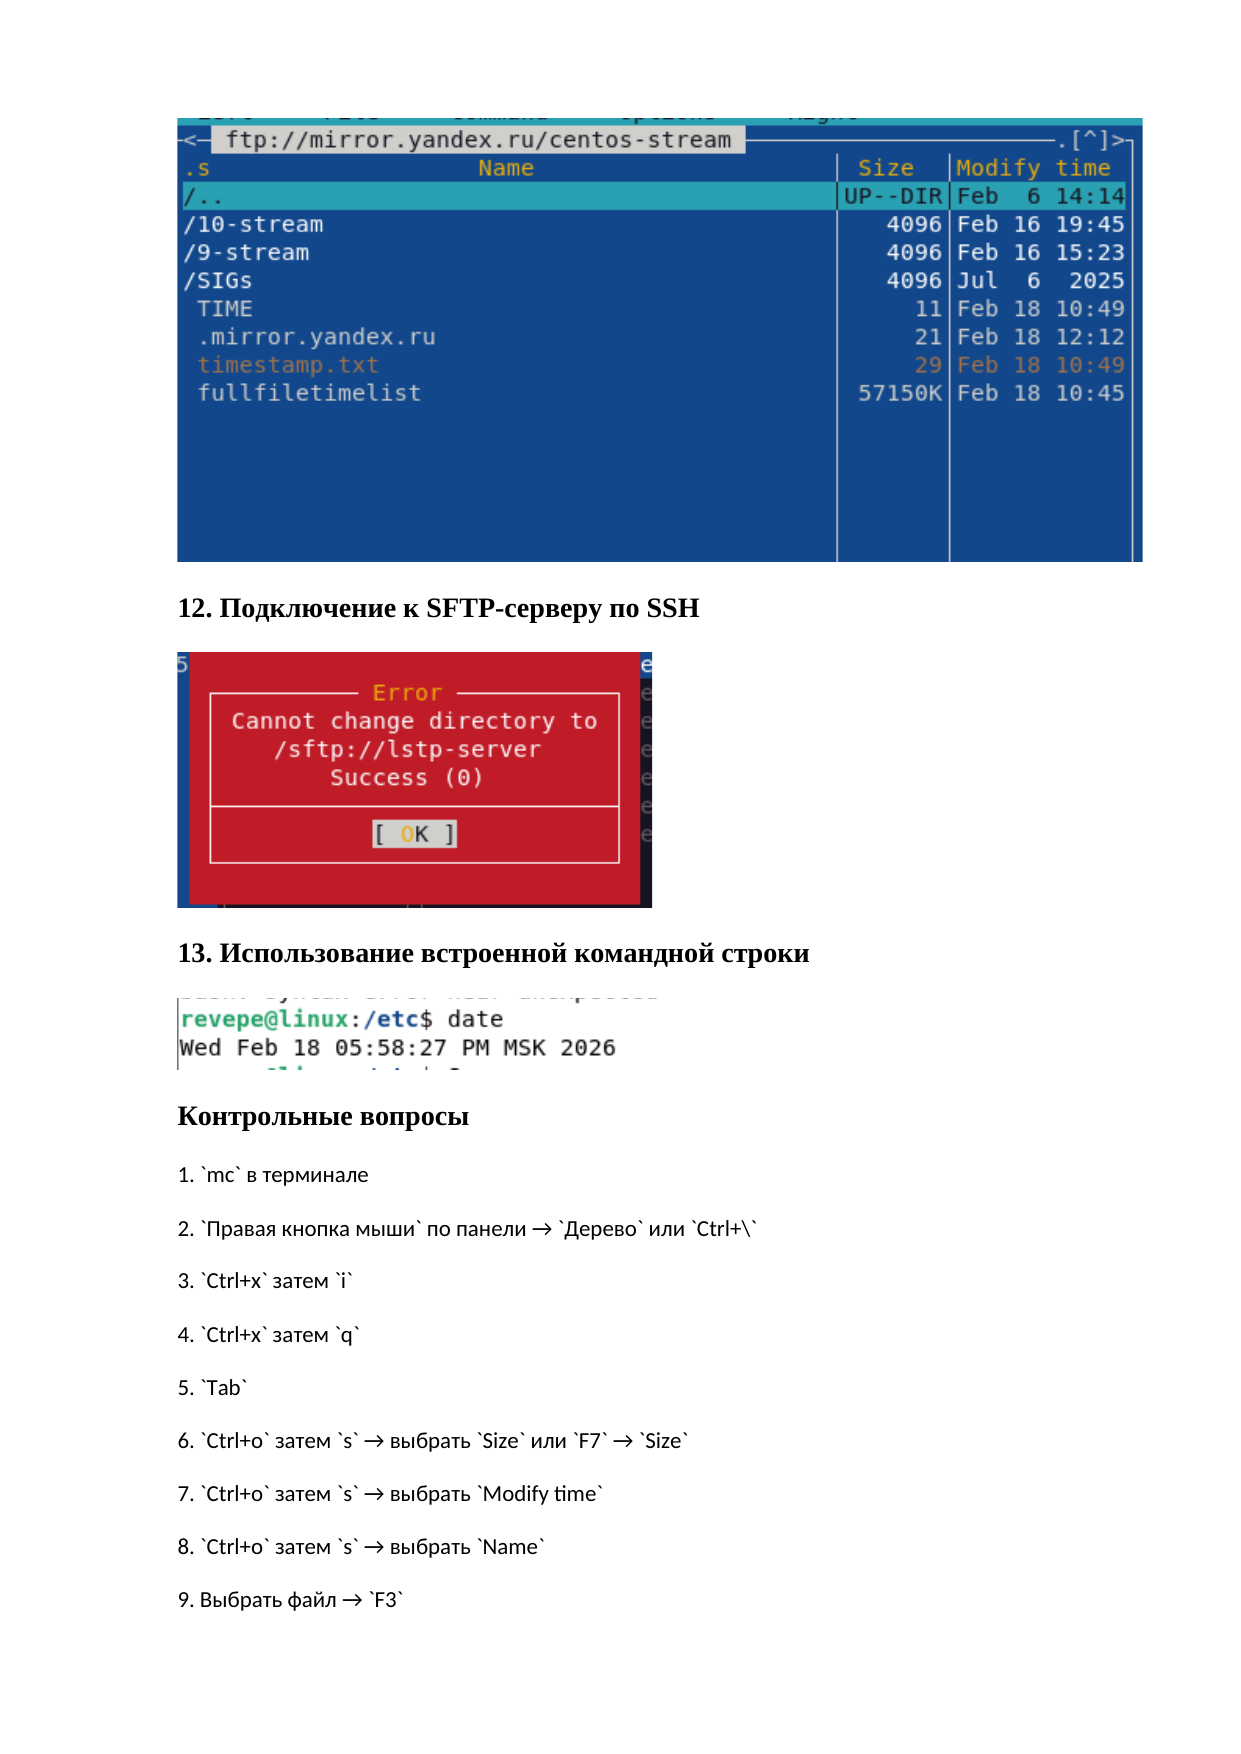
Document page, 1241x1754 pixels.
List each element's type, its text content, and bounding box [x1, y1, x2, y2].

text 2. `Правая кнопка мыши` по панели → `Дерево` или `Ctrl+\` [177, 1214, 1152, 1242]
picture [177, 118, 1143, 562]
text 9. Выбрать файл → `F3` [177, 1585, 1152, 1613]
subtitle Использование встроенной командной строки [177, 936, 1152, 969]
subtitle Контрольные вопросы [177, 1099, 1152, 1131]
picture [177, 998, 670, 1070]
text 1. `mc` в терминале [177, 1161, 1152, 1189]
subtitle Подключение к SFTP-серверу по SSH [177, 591, 1152, 623]
text 8. `Ctrl+o` затем `s` → выбрать `Name` [177, 1532, 1152, 1560]
text 4. `Ctrl+x` затем `q` [177, 1320, 1152, 1348]
text 3. `Ctrl+x` затем `i` [177, 1267, 1152, 1295]
text 6. `Ctrl+o` затем `s` → выбрать `Size` или `F7` → `Size` [177, 1426, 1152, 1454]
text 5. `Tab` [177, 1373, 1152, 1401]
picture [177, 652, 653, 908]
text 7. `Ctrl+o` затем `s` → выбрать `Modify time` [177, 1479, 1152, 1507]
